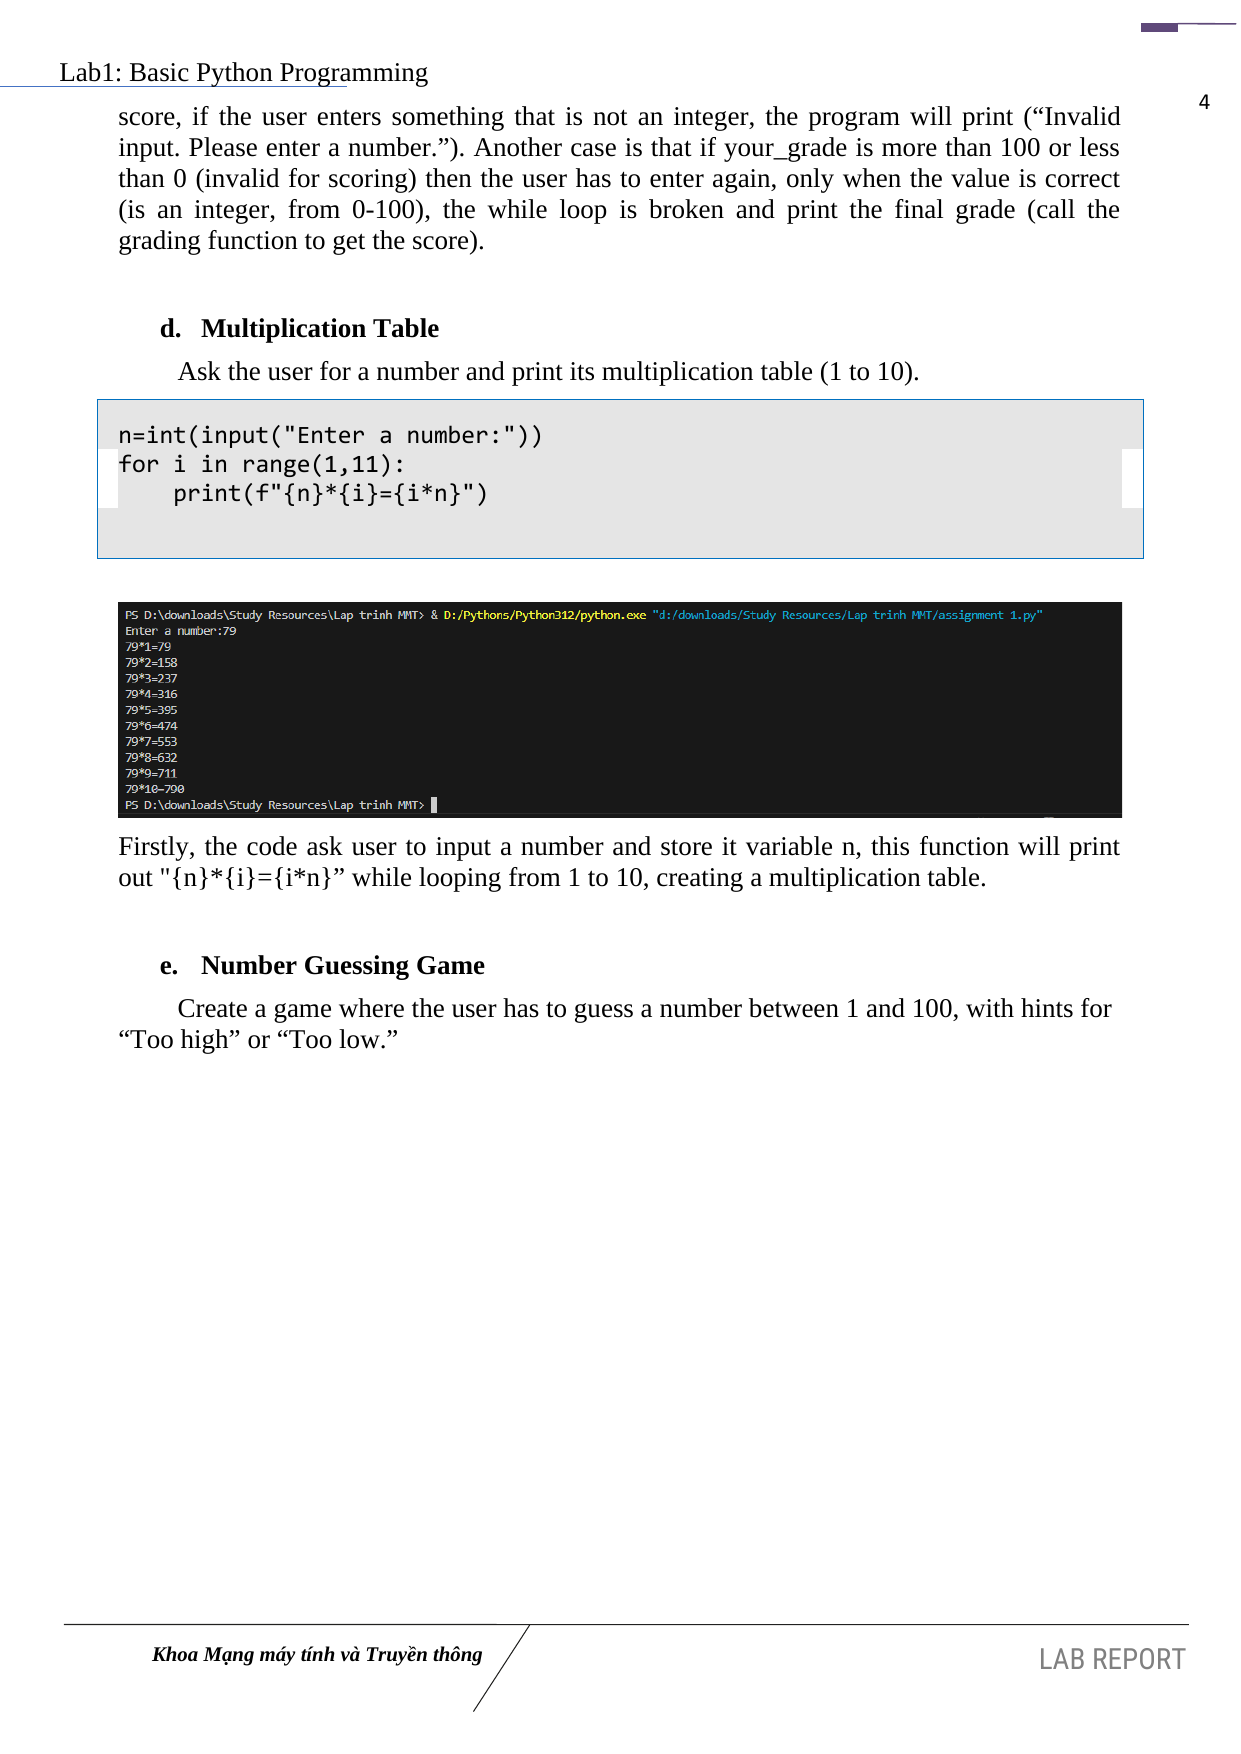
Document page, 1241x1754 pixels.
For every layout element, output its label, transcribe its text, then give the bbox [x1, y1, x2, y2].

picture [118, 602, 1123, 818]
text Create a game where the user has to guess a number between 1 and 100, with hints for “Too high” or “Too low.” [118, 992, 1122, 1055]
subtitle Multiplication Table [159, 312, 1122, 343]
text Ask the user for a number and print its multiplication table (1 to 10). [118, 355, 1122, 386]
subtitle Number Guessing Game [159, 949, 1122, 980]
text for i in range(1,11): [118, 449, 1122, 479]
text Firstly, the code ask user to input a number and store it variable n, this function will print out "{n}*{i}={i*n}” while looping from 1 to 10, creating a multiplication table. [118, 830, 1122, 893]
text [118, 100, 1122, 256]
text n=int(input("Enter a number:")) [98, 400, 1143, 449]
